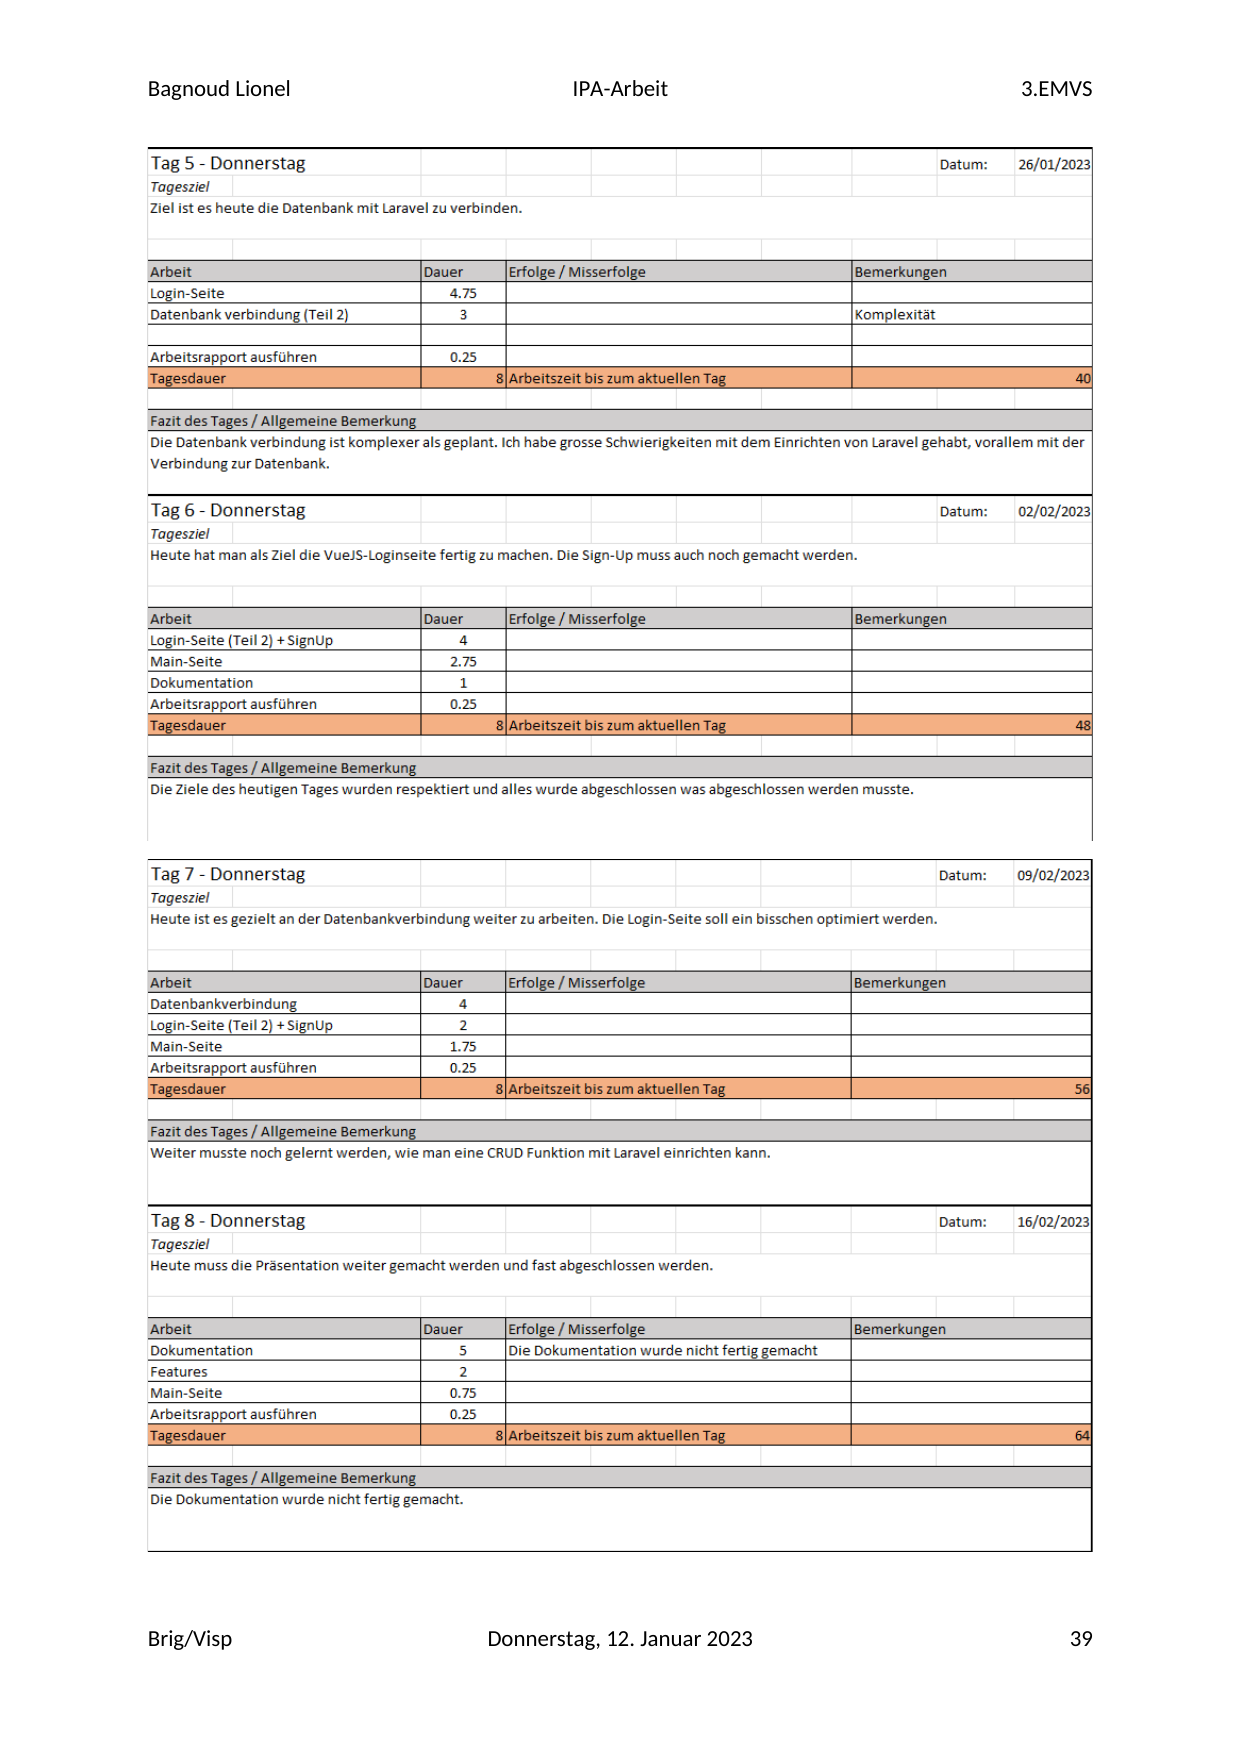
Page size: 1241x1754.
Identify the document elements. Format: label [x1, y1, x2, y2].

picture [147, 147, 1093, 841]
picture [147, 859, 1093, 1552]
